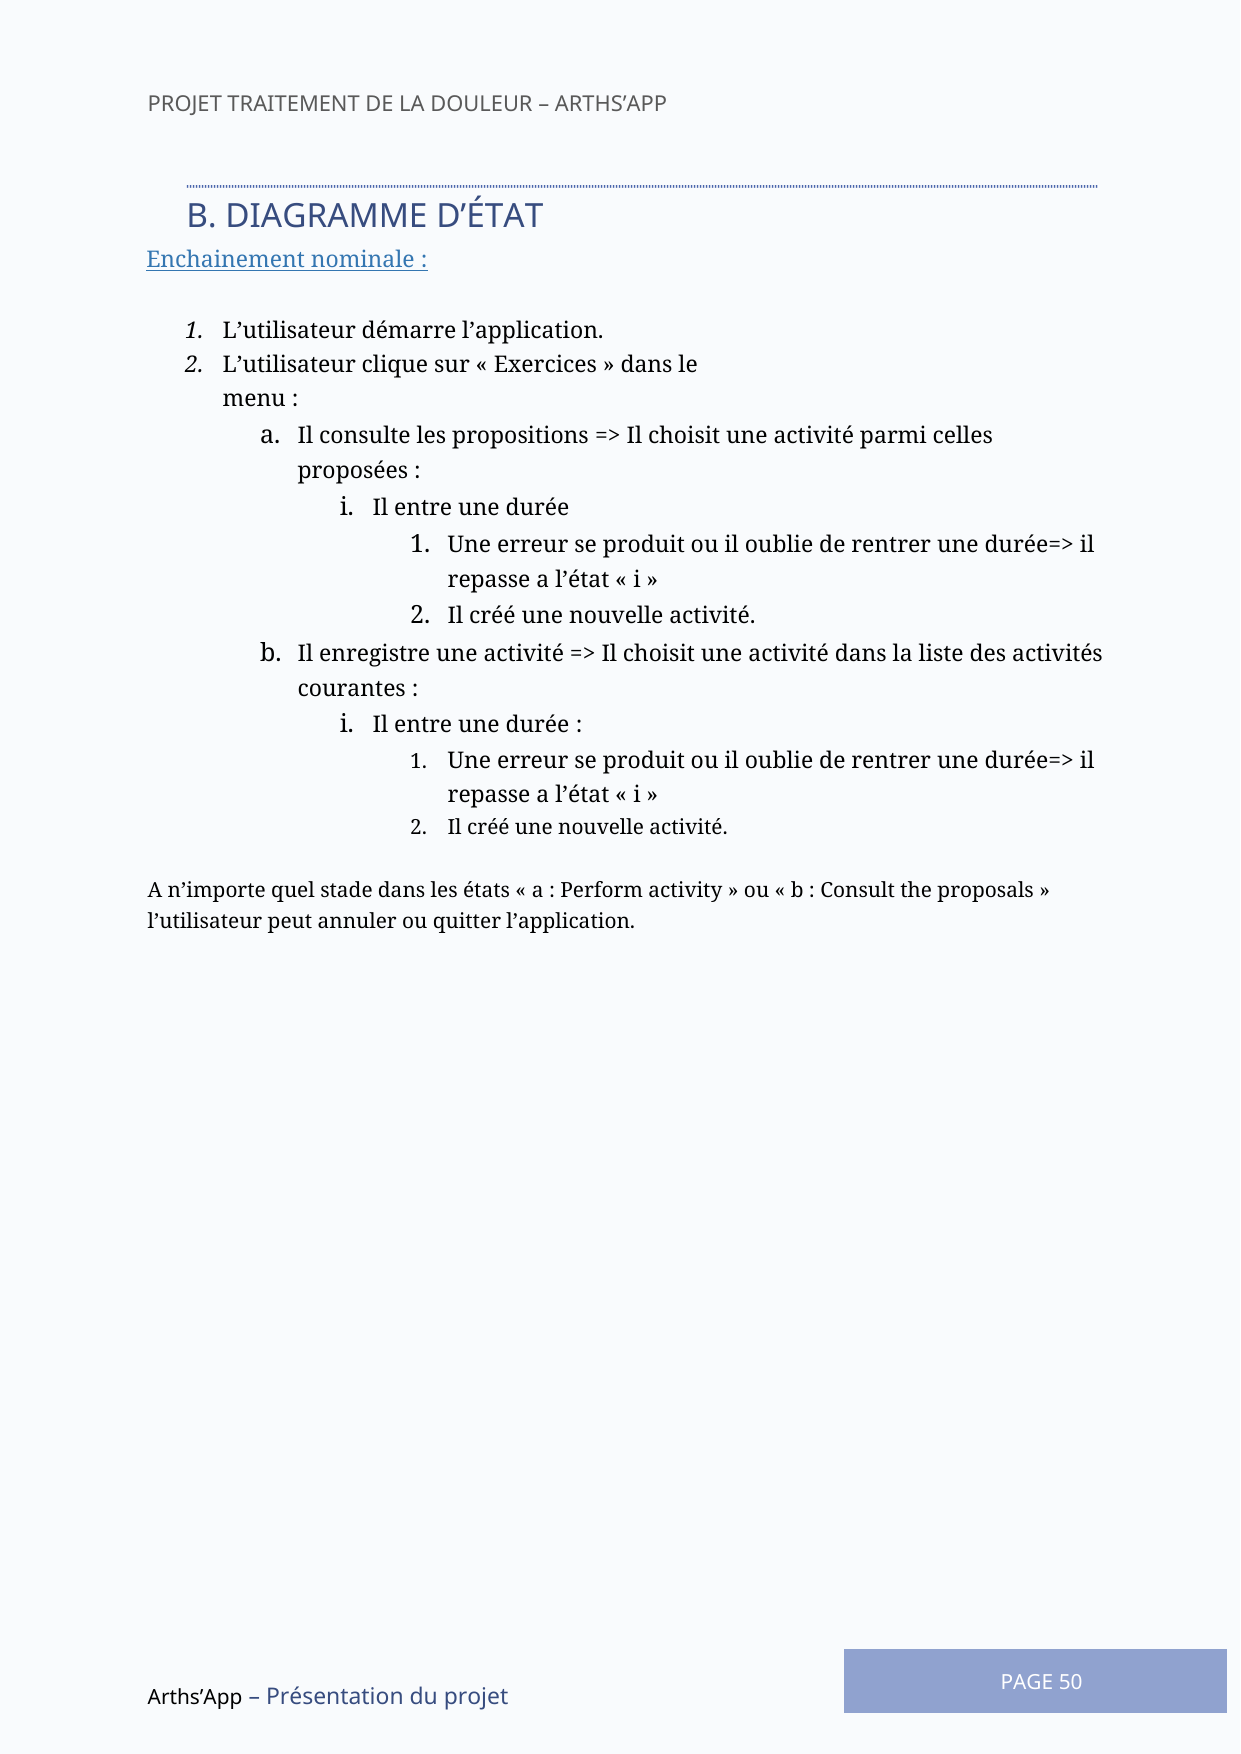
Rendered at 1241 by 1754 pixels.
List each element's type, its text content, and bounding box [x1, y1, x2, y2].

list Il consulte les propositions => Il choisit une activité parmi celles proposées : [260, 417, 1108, 485]
list Il entre une durée : [354, 706, 1108, 740]
text Enchainement nominale : [146, 243, 1108, 274]
list Il créé une nouvelle activité. [410, 812, 1108, 841]
list L’utilisateur démarre l’application. [185, 313, 754, 345]
list Une erreur se produit ou il oublie de rentrer une durée=> il repasse a l’état « i » [410, 526, 1108, 594]
list Il entre une durée [354, 488, 1108, 522]
list L’utilisateur clique sur « Exercices » dans le menu : [185, 348, 754, 413]
text A n’importe quel stade dans les états « a : Perform activity » ou « b : Consult the proposals » l’utilisateur peut annuler ou quitter l’application. [147, 875, 1108, 935]
list Une erreur se produit ou il oublie de rentrer une durée=> il repasse a l’état « i » [410, 743, 1108, 809]
list Il créé une nouvelle activité. [410, 597, 1108, 631]
subtitle B. Diagramme d’état [185, 185, 1108, 237]
list Il enregistre une activité => Il choisit une activité dans la liste des activités courantes : [260, 634, 1108, 703]
picture [185, 184, 1099, 188]
